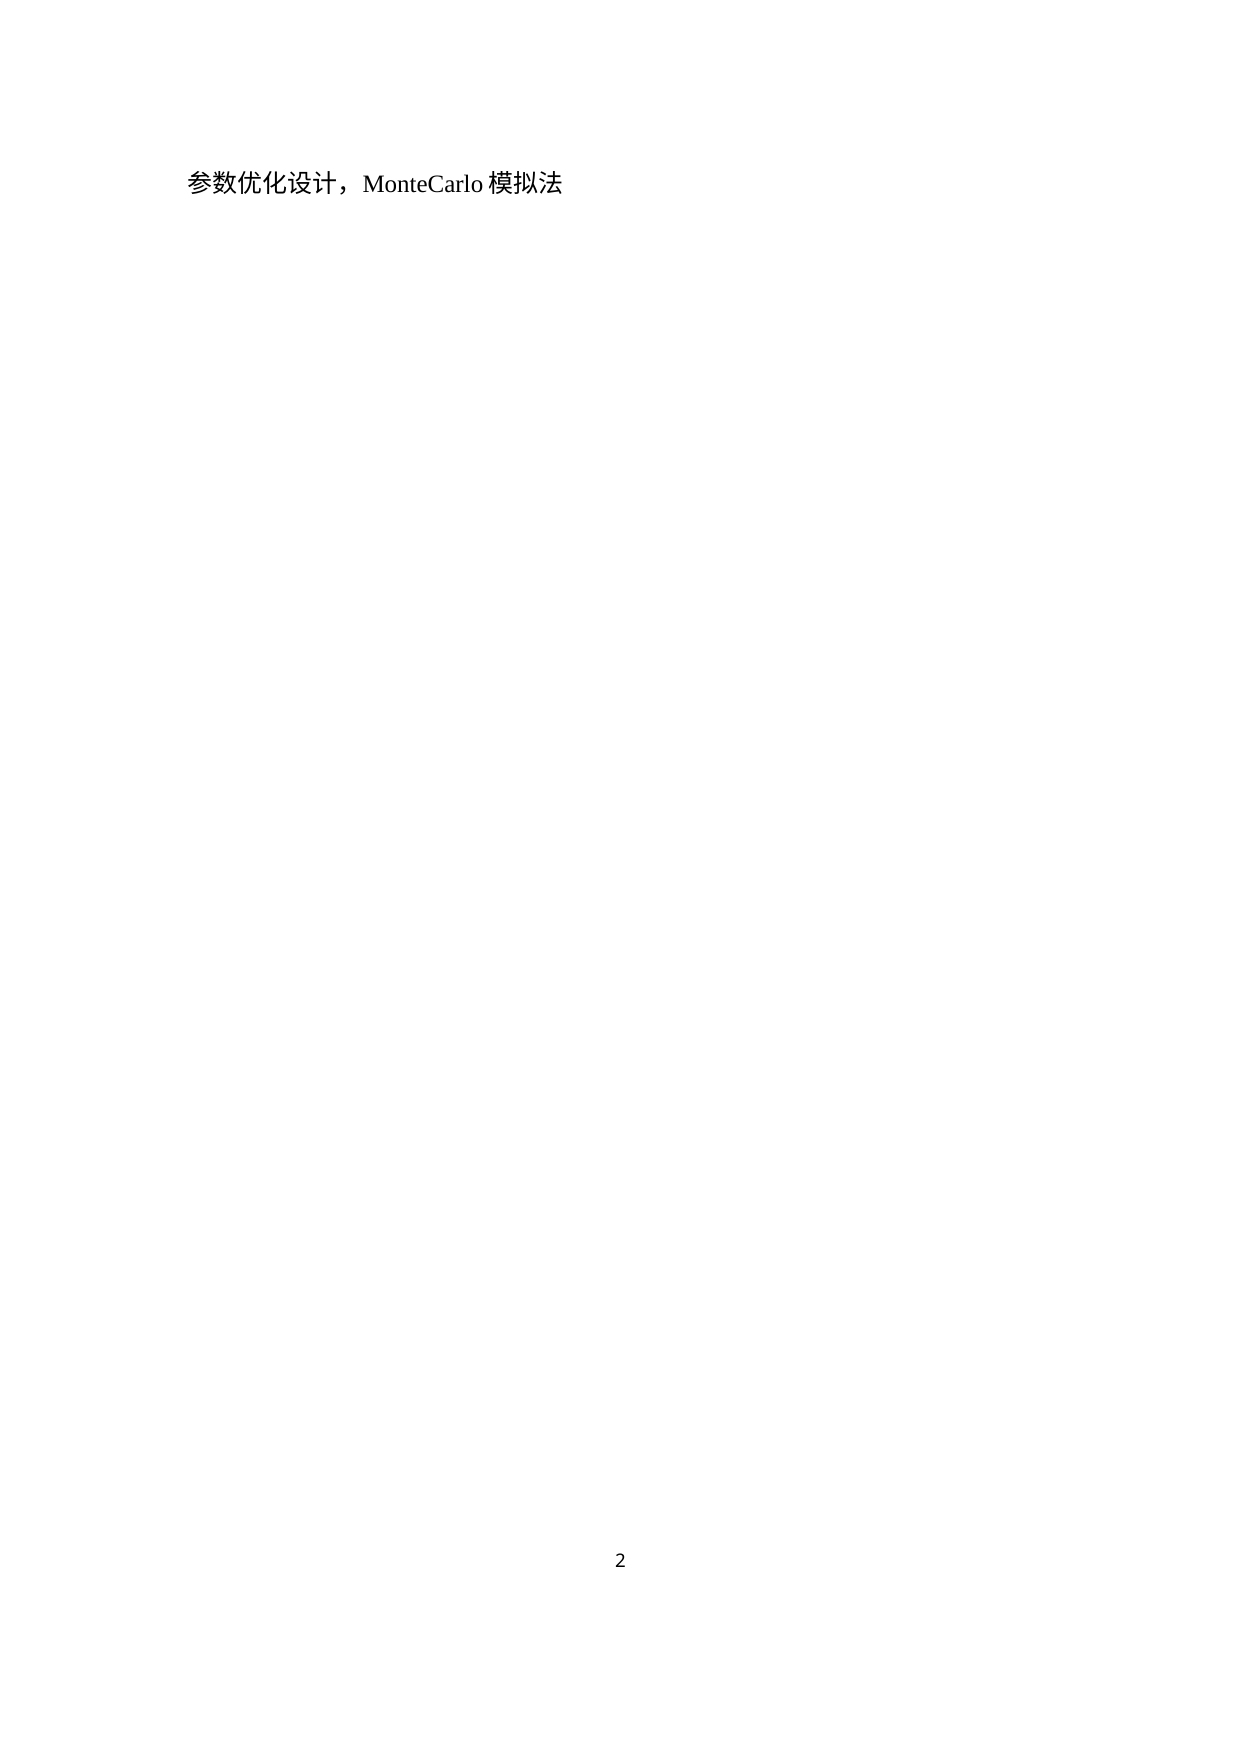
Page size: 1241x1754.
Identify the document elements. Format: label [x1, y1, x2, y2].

text [187, 161, 1053, 201]
